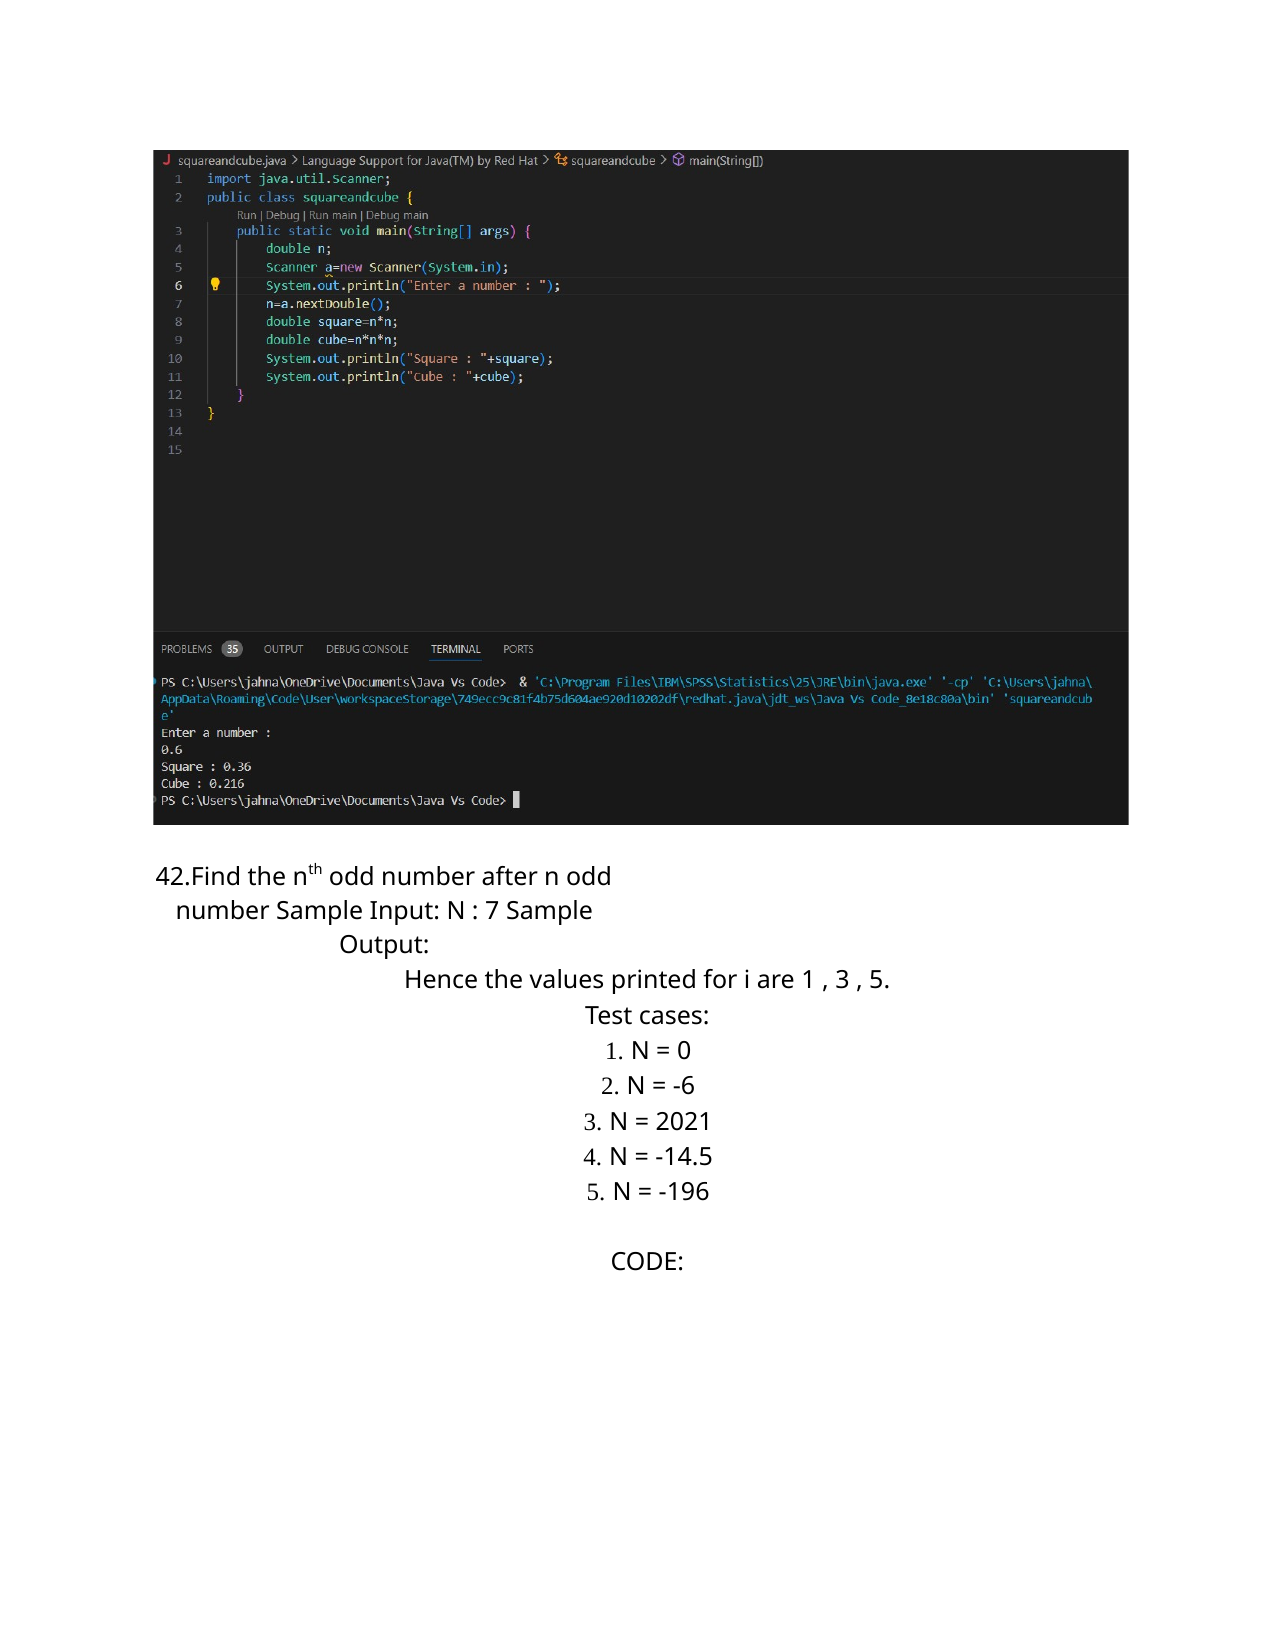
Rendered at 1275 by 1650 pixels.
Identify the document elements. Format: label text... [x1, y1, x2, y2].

text CODE: [148, 1243, 1146, 1277]
picture [153, 150, 1129, 825]
list N = -6 [150, 1068, 1146, 1102]
list N = -14.5 [150, 1138, 1146, 1173]
text 42.Find the nth odd number after n odd number Sample Input: N : 7 Sample Output: [148, 858, 619, 961]
list N = -196 [150, 1174, 1146, 1208]
list N = 0 [150, 1033, 1146, 1067]
text Test cases: [148, 997, 1146, 1031]
list N = 2021 [150, 1103, 1146, 1137]
text Hence the values printed for i are 1 , 3 , 5. [148, 962, 1146, 996]
